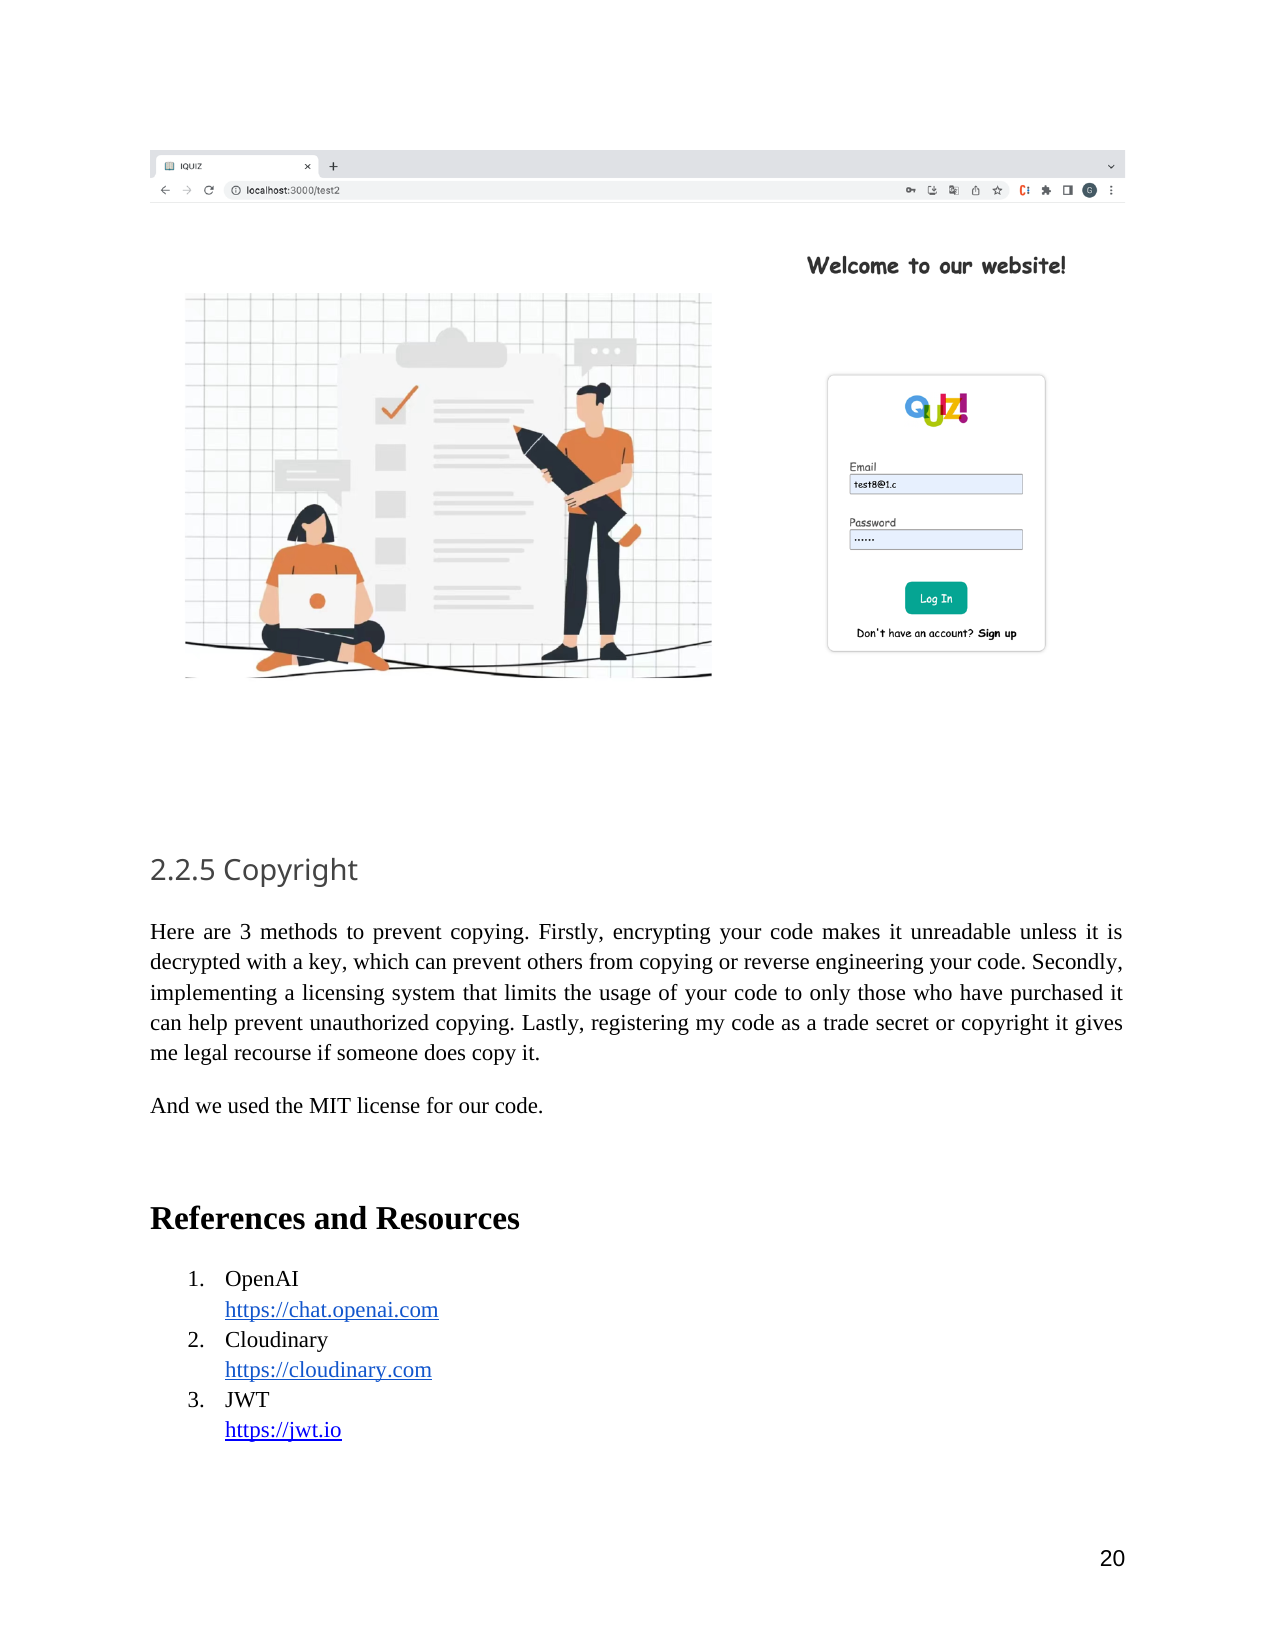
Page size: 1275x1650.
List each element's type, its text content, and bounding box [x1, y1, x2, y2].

text https://cloudinary.com [225, 1356, 1125, 1382]
text https://jwt.io [225, 1416, 1125, 1443]
list OpenAI [187, 1265, 1125, 1292]
list Cloudinary [187, 1326, 1125, 1352]
text https://chat.openai.com [225, 1296, 1125, 1322]
text And we used the MIT license for our code. [150, 1092, 1125, 1118]
subtitle References and Resources [150, 1198, 1125, 1237]
list JWT [187, 1386, 1125, 1413]
picture [150, 150, 1125, 760]
subtitle 2.2.5 Copyright [150, 850, 1125, 889]
text Here are 3 methods to prevent copying. Firstly, encrypting your code makes it unreadable unless it is decrypted with a key, which can prevent others from copying or reverse engineering your code. Secondly, implementing a licensing system that limits the usage of your code to only those who have purchased it can help prevent unauthorized copying. Lastly, registering my code as a trade secret or copyright it gives me legal recourse if someone does copy it. [150, 918, 1125, 1065]
